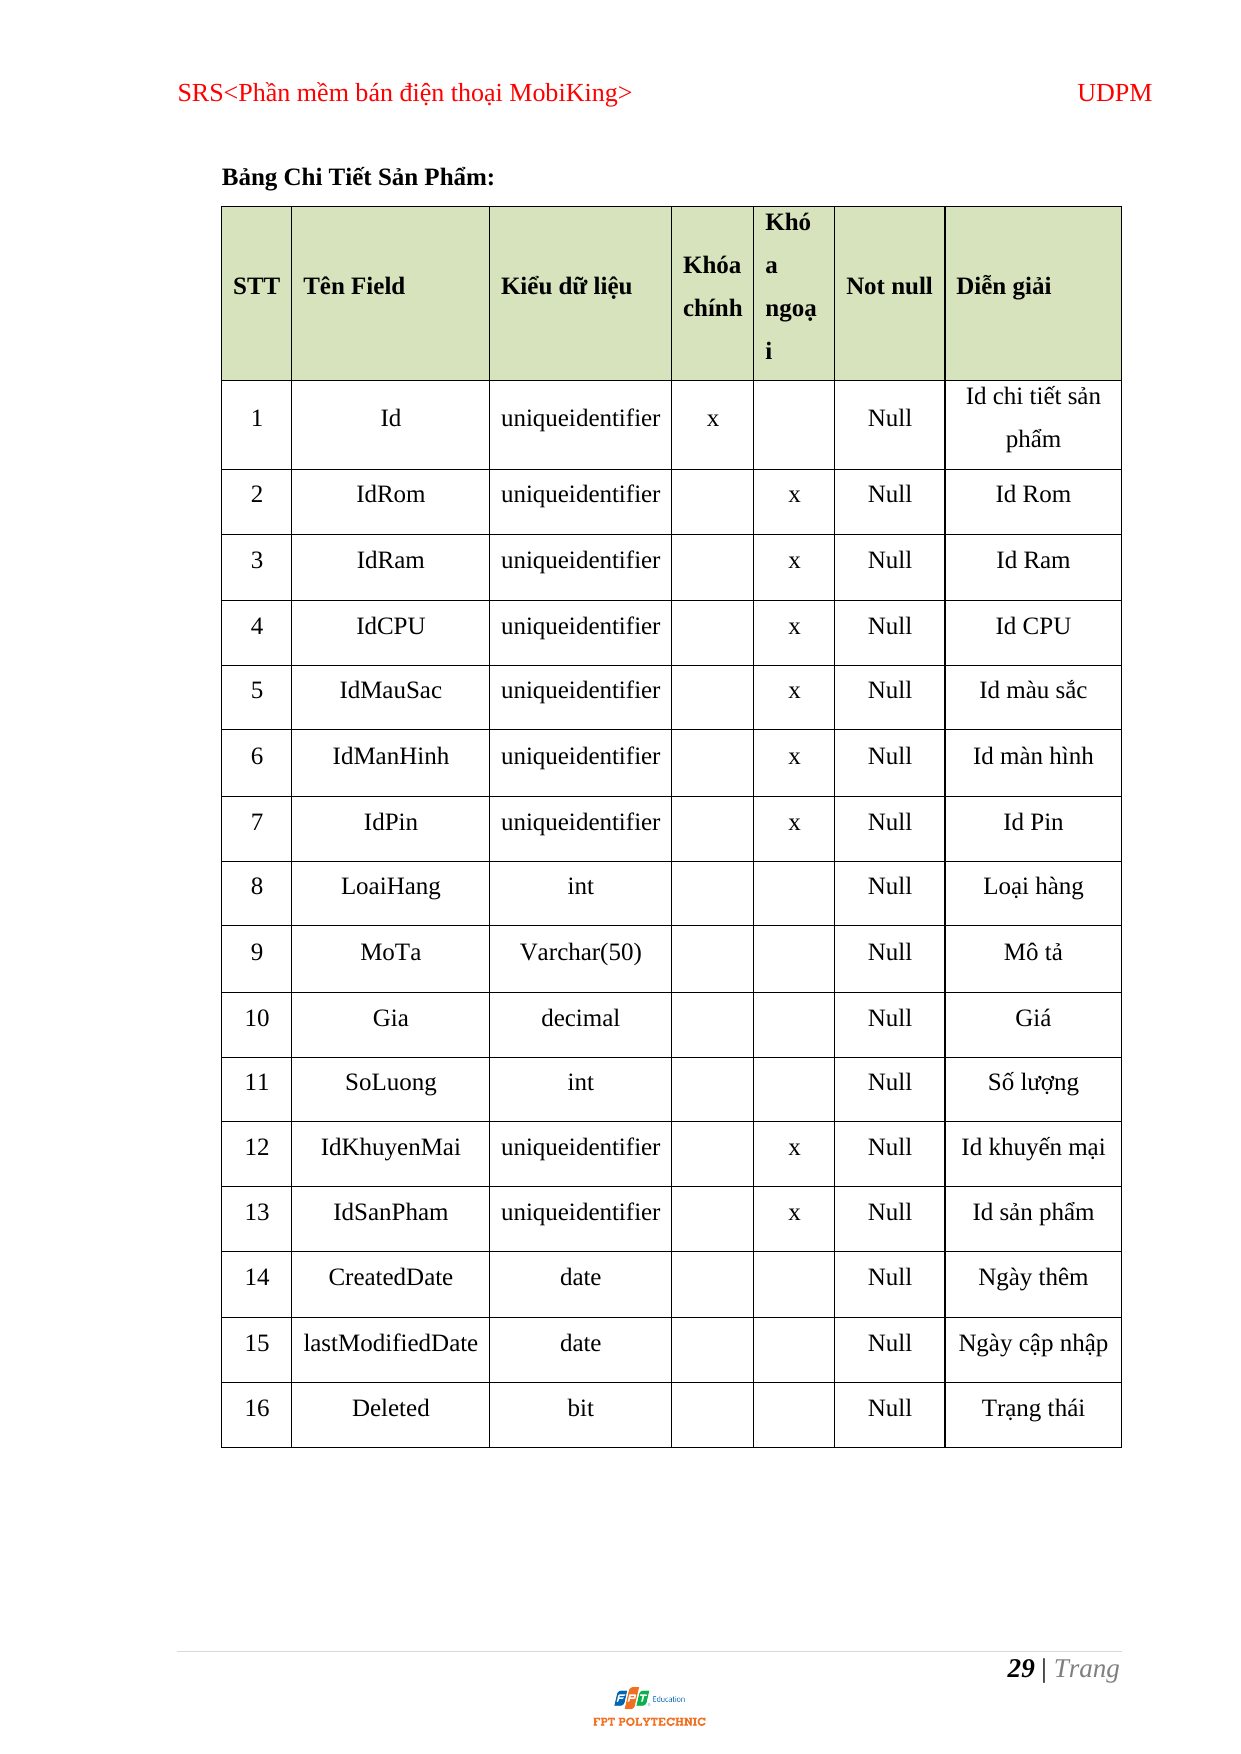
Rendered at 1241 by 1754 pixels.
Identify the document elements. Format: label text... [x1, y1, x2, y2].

table_cell [754, 1383, 834, 1447]
table_cell uniqueidentifier [490, 470, 671, 533]
table_cell Null [835, 1252, 944, 1317]
table_cell x [754, 797, 834, 861]
table_cell Null [835, 797, 944, 861]
table_cell uniqueidentifier [490, 666, 671, 729]
table_cell Null [835, 862, 944, 925]
table_cell Id CPU [946, 601, 1121, 665]
table_cell Id Pin [946, 797, 1121, 861]
table_cell 4 [222, 601, 291, 665]
table_cell IdCPU [292, 601, 489, 665]
table_cell Id sản phẩm [946, 1187, 1121, 1251]
table_cell Ngày thêm [946, 1252, 1121, 1317]
table_cell date [490, 1252, 671, 1317]
table_cell Trạng thái [946, 1383, 1121, 1447]
table_cell [672, 470, 753, 533]
table_cell Null [835, 601, 944, 665]
table_header Diễn giải [946, 207, 1121, 380]
table_cell Số lượng [946, 1058, 1121, 1121]
table_cell [672, 1252, 753, 1317]
table_cell [672, 1383, 753, 1447]
table_cell 13 [222, 1187, 291, 1251]
table_cell Id Ram [946, 535, 1121, 600]
table_cell decimal [490, 993, 671, 1057]
picture [593, 1687, 706, 1726]
table_cell MoTa [292, 926, 489, 992]
table_cell lastModifiedDate [292, 1318, 489, 1382]
table_cell 11 [222, 1058, 291, 1121]
table_cell uniqueidentifier [490, 381, 671, 469]
table_cell Null [835, 993, 944, 1057]
table_cell Id [292, 381, 489, 469]
table_header Tên Field [292, 207, 489, 380]
table_cell Deleted [292, 1383, 489, 1447]
table_header Khóa chính [672, 207, 753, 380]
table_cell [754, 1058, 834, 1121]
table_cell [672, 1058, 753, 1121]
table_header Khóa ngoại [754, 207, 834, 380]
table_cell Varchar(50) [490, 926, 671, 992]
table_cell Gia [292, 993, 489, 1057]
table_cell [754, 926, 834, 992]
table_cell [672, 601, 753, 665]
table_cell x [672, 381, 753, 469]
table_cell 16 [222, 1383, 291, 1447]
table_cell 1 [222, 381, 291, 469]
table_cell uniqueidentifier [490, 535, 671, 600]
table_cell Null [835, 926, 944, 992]
table_header Not null [835, 207, 944, 380]
table_cell Null [835, 381, 944, 469]
table_cell [754, 993, 834, 1057]
table_cell x [754, 535, 834, 600]
table_cell [754, 1252, 834, 1317]
table_cell Null [835, 1122, 944, 1186]
table_cell IdSanPham [292, 1187, 489, 1251]
table_cell IdPin [292, 797, 489, 861]
table_cell [672, 1318, 753, 1382]
table_cell [754, 862, 834, 925]
table_cell 6 [222, 730, 291, 796]
table_cell IdRom [292, 470, 489, 533]
table_cell Mô tả [946, 926, 1121, 992]
table_header STT [222, 207, 291, 380]
table_cell [672, 730, 753, 796]
table_cell IdManHinh [292, 730, 489, 796]
table_cell [672, 1187, 753, 1251]
table_cell [672, 797, 753, 861]
table_cell Id màu sắc [946, 666, 1121, 729]
table_cell 9 [222, 926, 291, 992]
table_cell [672, 666, 753, 729]
table_header Kiểu dữ liệu [490, 207, 671, 380]
table_cell [672, 1122, 753, 1186]
table_cell Giá [946, 993, 1121, 1057]
table_cell x [754, 1187, 834, 1251]
table_cell Loại hàng [946, 862, 1121, 925]
table_cell x [754, 601, 834, 665]
table_cell int [490, 862, 671, 925]
table_cell Id khuyến mại [946, 1122, 1121, 1186]
table_cell [754, 381, 834, 469]
table_cell SoLuong [292, 1058, 489, 1121]
table_cell Null [835, 1187, 944, 1251]
table_cell 12 [222, 1122, 291, 1186]
table_cell uniqueidentifier [490, 601, 671, 665]
table_cell IdMauSac [292, 666, 489, 729]
table_cell uniqueidentifier [490, 1187, 671, 1251]
table_cell LoaiHang [292, 862, 489, 925]
table_cell Null [835, 1383, 944, 1447]
table_cell x [754, 1122, 834, 1186]
table_cell IdRam [292, 535, 489, 600]
table_cell 3 [222, 535, 291, 600]
table_cell date [490, 1318, 671, 1382]
table_cell Null [835, 1058, 944, 1121]
table_cell bit [490, 1383, 671, 1447]
text Bảng Chi Tiết Sản Phẩm: [222, 162, 1122, 191]
table_cell Id màn hình [946, 730, 1121, 796]
table_cell [672, 535, 753, 600]
table_cell x [754, 666, 834, 729]
table_cell 5 [222, 666, 291, 729]
table_cell Null [835, 730, 944, 796]
table_cell Id chi tiết sản phẩm [946, 381, 1121, 469]
table_cell 15 [222, 1318, 291, 1382]
table_cell 14 [222, 1252, 291, 1317]
table_cell x [754, 470, 834, 533]
table_cell Null [835, 666, 944, 729]
table_cell uniqueidentifier [490, 797, 671, 861]
table_cell Ngày cập nhập [946, 1318, 1121, 1382]
table_cell [672, 926, 753, 992]
table_cell uniqueidentifier [490, 1122, 671, 1186]
table_cell uniqueidentifier [490, 730, 671, 796]
table_cell Null [835, 470, 944, 533]
table_cell IdKhuyenMai [292, 1122, 489, 1186]
table_cell Null [835, 1318, 944, 1382]
table_cell [672, 862, 753, 925]
table_cell CreatedDate [292, 1252, 489, 1317]
table_cell int [490, 1058, 671, 1121]
table_cell 7 [222, 797, 291, 861]
table_cell x [754, 730, 834, 796]
table_cell [672, 993, 753, 1057]
table_cell [754, 1318, 834, 1382]
table_cell 8 [222, 862, 291, 925]
table_cell 10 [222, 993, 291, 1057]
table_cell 2 [222, 470, 291, 533]
table_cell Null [835, 535, 944, 600]
table_cell Id Rom [946, 470, 1121, 533]
